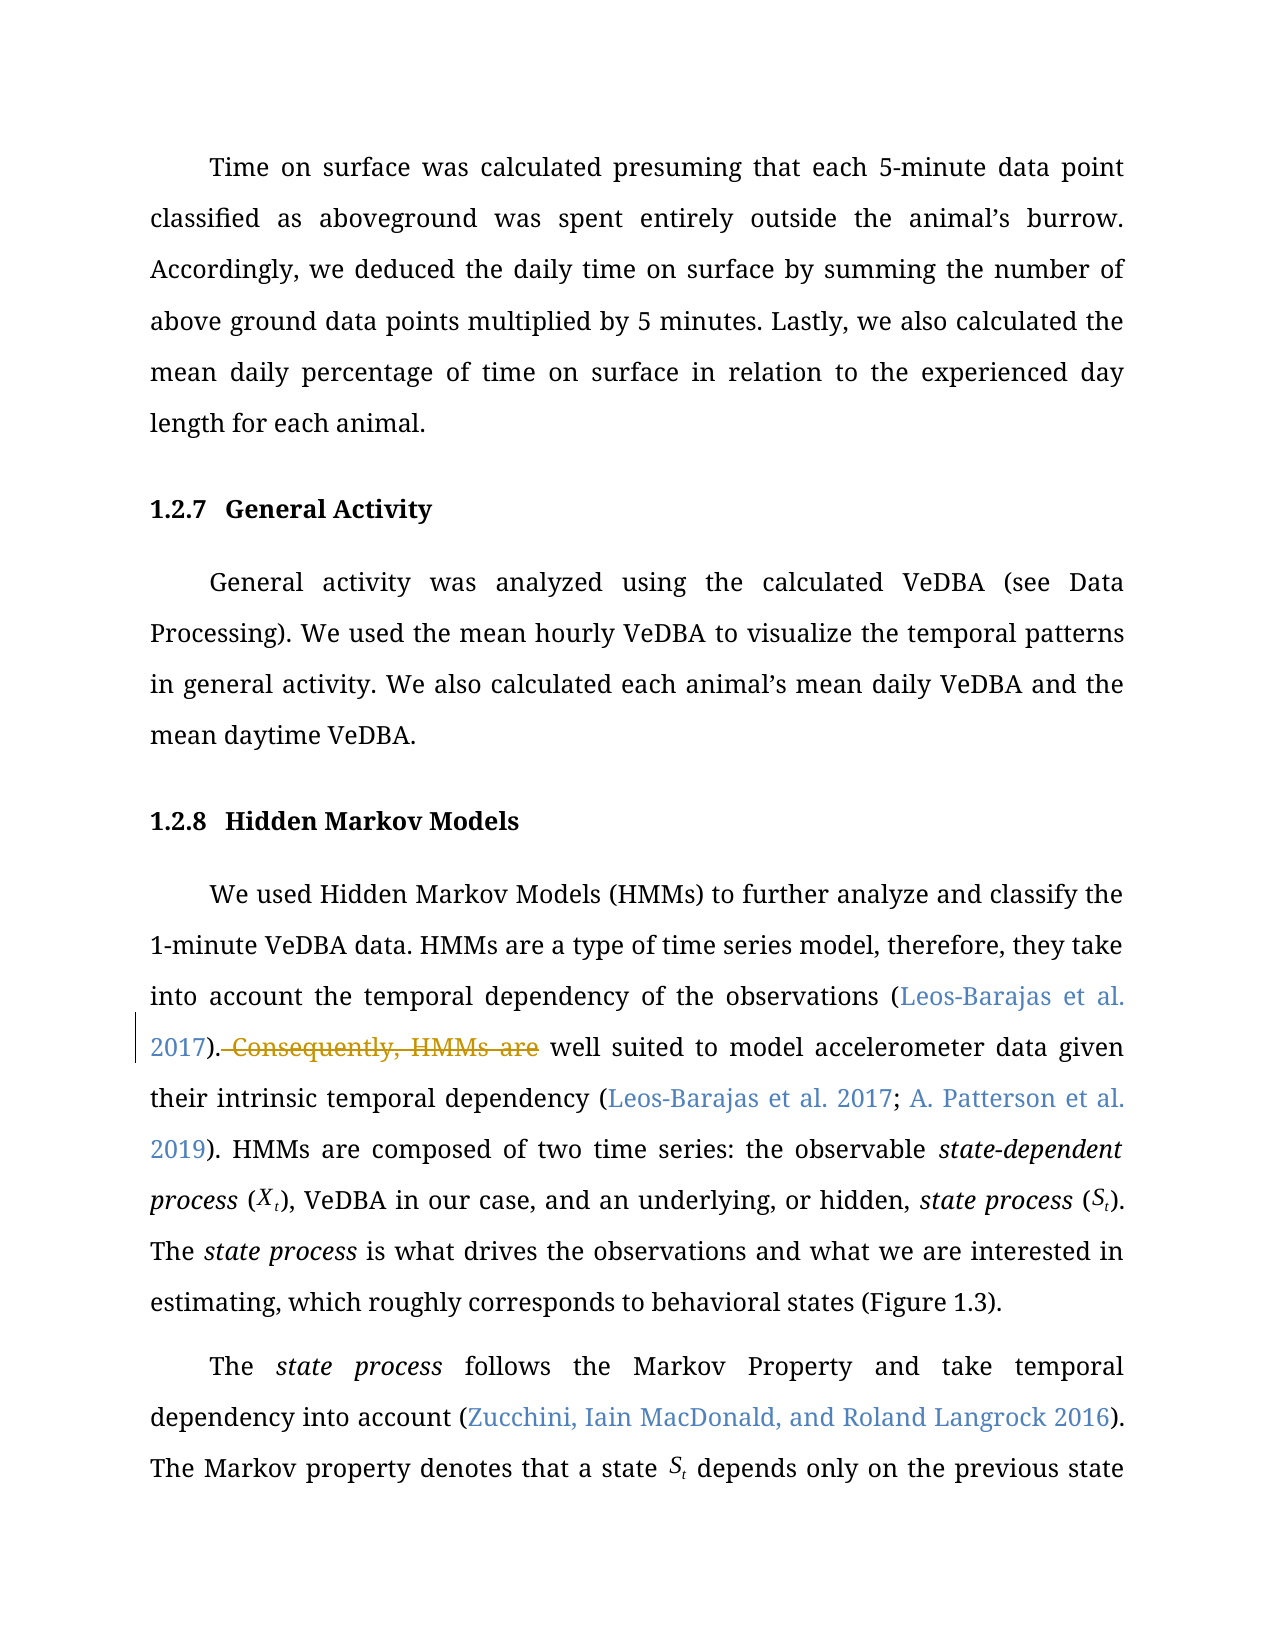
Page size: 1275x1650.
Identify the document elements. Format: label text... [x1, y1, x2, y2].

subtitle 1.2.7 General Activity [150, 492, 1125, 526]
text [150, 1348, 1125, 1484]
text We used Hidden Markov Models (HMMs) to further analyze and classify the 1-minute VeDBA data. HMMs are a type of time series model, therefore, they take into account the temporal dependency of the observations (Leos-Barajas et al. 2017). well suited to model accelerometer data given their intrinsic temporal dependency (Leos-Barajas et al. 2017; A. Patterson et al. 2019). HMMs are composed of two time series: the observable state-dependent process (), VeDBA in our case, and an underlying, or hidden, state process (). The state process is what drives the observations and what we are interested in estimating, which roughly corresponds to behavioral states (Figure 1.3). [150, 876, 1125, 1319]
subtitle 1.2.8 Hidden Markov Models [150, 804, 1125, 838]
text General activity was analyzed using the calculated VeDBA (see Data Processing). We used the mean hourly VeDBA to visualize the temporal patterns in general activity. We also calculated each animal’s mean daily VeDBA and the mean daytime VeDBA. [150, 564, 1125, 751]
text Time on surface was calculated presuming that each 5-minute data point classified as aboveground was spent entirely outside the animal’s burrow. Accordingly, we deduced the daily time on surface by summing the number of above ground data points multiplied by 5 minutes. Lastly, we also calculated the mean daily percentage of time on surface in relation to the experienced day length for each animal. [150, 150, 1125, 439]
